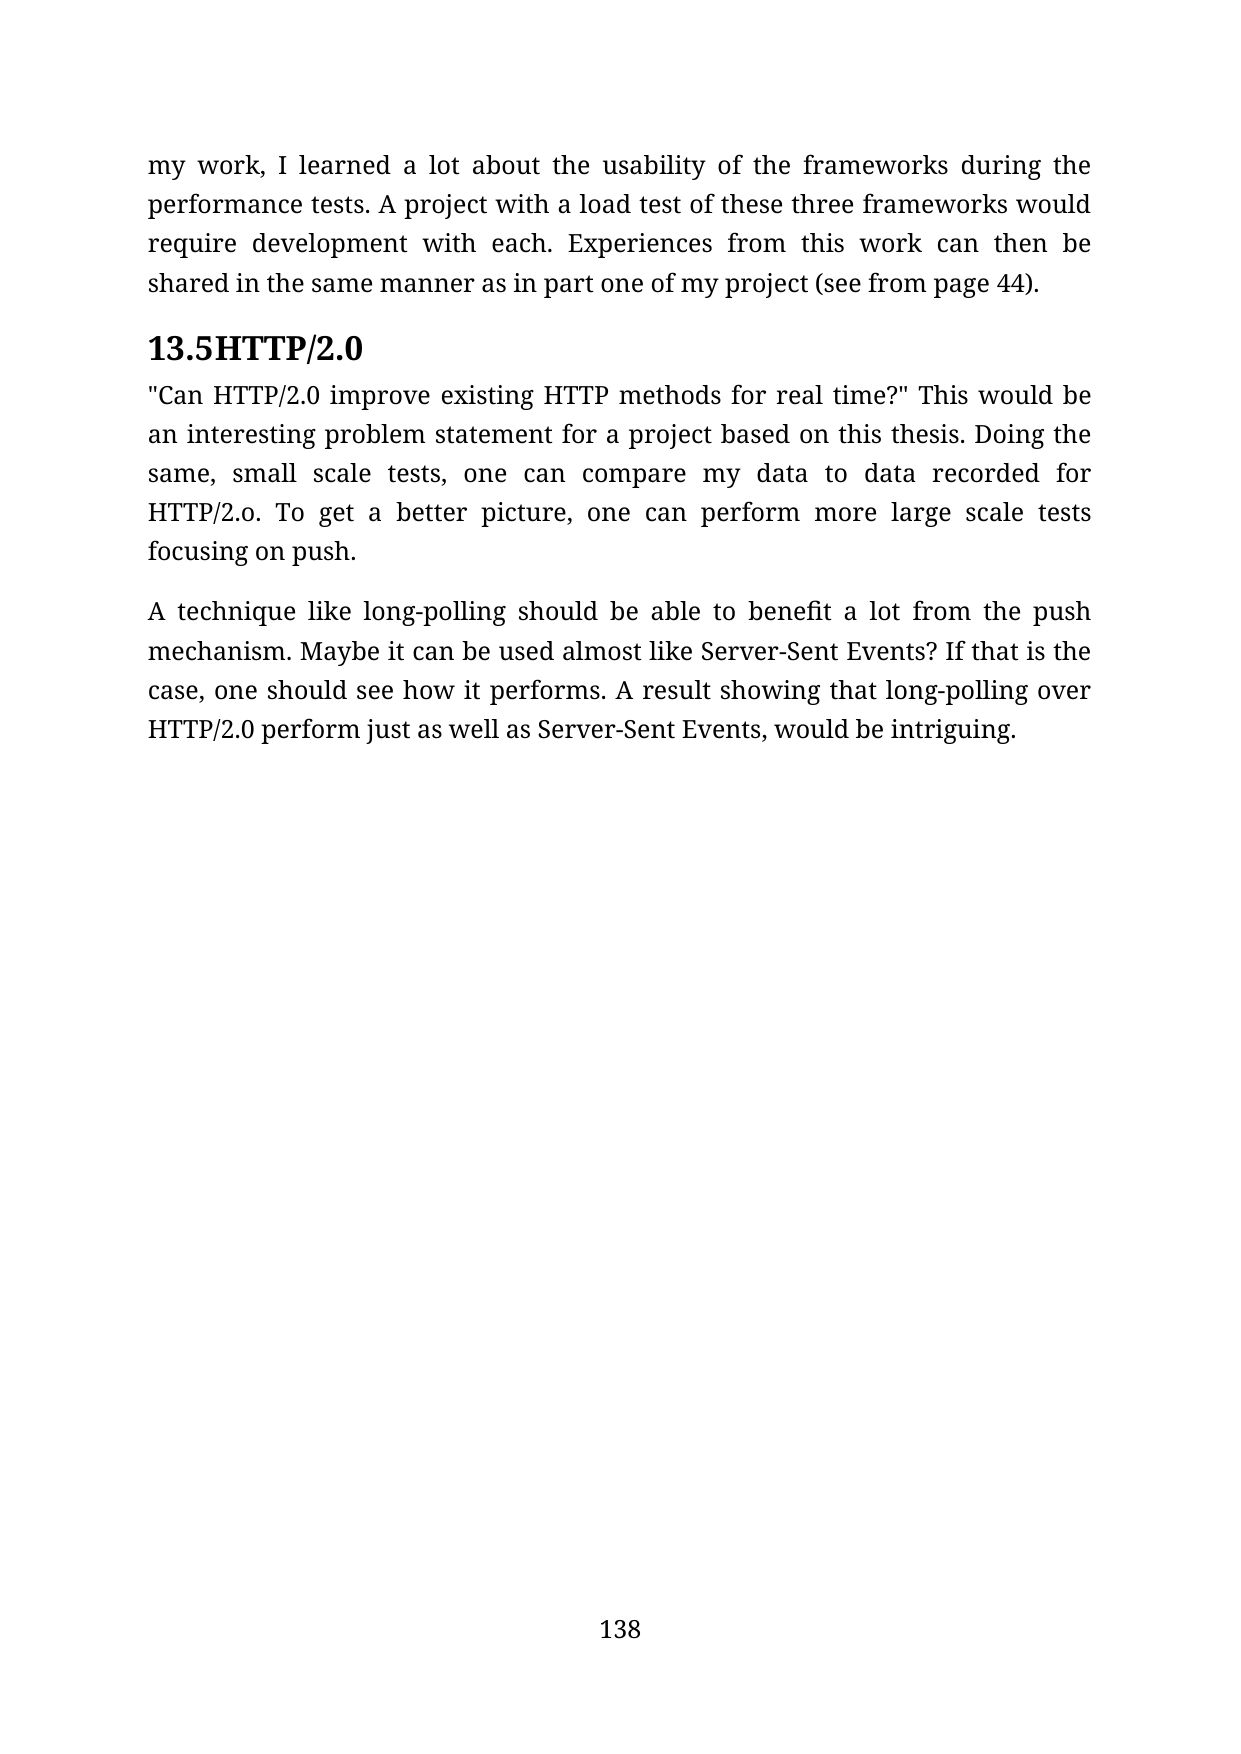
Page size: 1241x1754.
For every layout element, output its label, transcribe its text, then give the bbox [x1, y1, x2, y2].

text "Can HTTP/2.0 improve existing HTTP methods for real time?" This would be an interesting problem statement for a project based on this thesis. Doing the same, small scale tests, one can compare my data to data recorded for HTTP/2.o. To get a better picture, one can perform more large scale tests focusing on push. [148, 377, 1092, 568]
subtitle HTTP/2.0 [148, 325, 1092, 371]
text A technique like long-polling should be able to benefit a lot from the push mechanism. Maybe it can be used almost like Server-Sent Events? If that is the case, one should see how it performs. A result showing that long-polling over HTTP/2.0 perform just as well as Server-Sent Events, would be intriguing. [148, 594, 1092, 746]
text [148, 148, 1092, 299]
